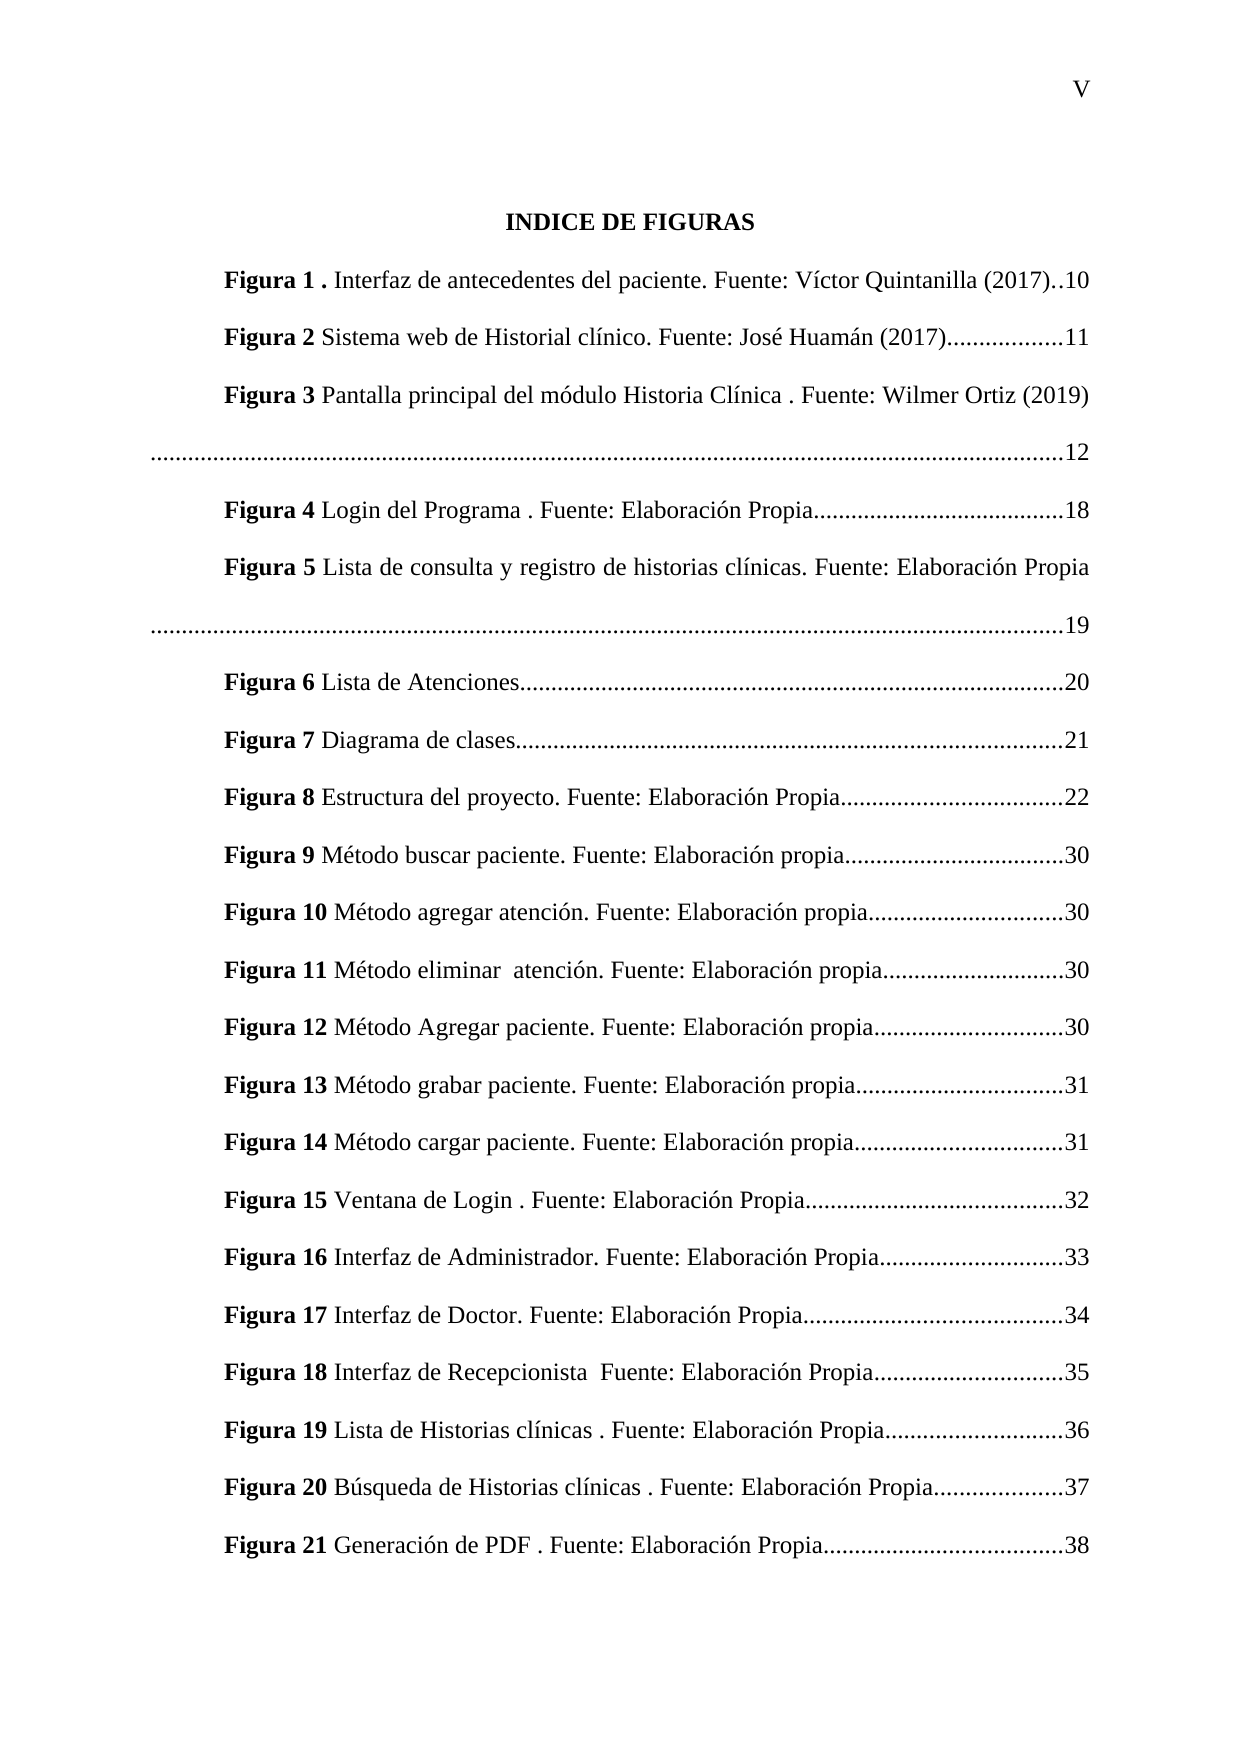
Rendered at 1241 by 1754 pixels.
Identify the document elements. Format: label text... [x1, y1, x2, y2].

text Figura 1 . Interfaz de antecedentes del paciente. Fuente: Víctor Quintanilla (2017) 10 [150, 265, 1090, 294]
text Figura 14 Método cargar paciente. Fuente: Elaboración propia 31 [150, 1127, 1090, 1156]
text Figura 7 Diagrama de clases 21 [150, 725, 1090, 754]
text Figura 2 Sistema web de Historial clínico. Fuente: José Huamán (2017) 11 [150, 322, 1090, 351]
text Figura 19 Lista de Historias clínicas . Fuente: Elaboración Propia 36 [150, 1415, 1090, 1444]
text Figura 4 Login del Programa . Fuente: Elaboración Propia 18 [150, 495, 1090, 524]
text Figura 3 Pantalla principal del módulo Historia Clínica . Fuente: Wilmer Ortiz (2019) 12 [150, 380, 1090, 466]
text Figura 9 Método buscar paciente. Fuente: Elaboración propia 30 [150, 840, 1090, 869]
text Figura 16 Interfaz de Administrador. Fuente: Elaboración Propia 33 [150, 1242, 1090, 1271]
text Figura 12 Método Agregar paciente. Fuente: Elaboración propia 30 [150, 1012, 1090, 1041]
text Figura 18 Interfaz de Recepcionista Fuente: Elaboración Propia 35 [150, 1357, 1090, 1386]
text Figura 11 Método eliminar atención. Fuente: Elaboración propia 30 [150, 955, 1090, 984]
text Figura 21 Generación de PDF . Fuente: Elaboración Propia 38 [150, 1530, 1090, 1559]
text INDICE DE FIGURAS [150, 207, 1090, 236]
text Figura 15 Ventana de Login . Fuente: Elaboración Propia 32 [150, 1185, 1090, 1214]
text Figura 13 Método grabar paciente. Fuente: Elaboración propia 31 [150, 1070, 1090, 1099]
text Figura 20 Búsqueda de Historias clínicas . Fuente: Elaboración Propia 37 [150, 1472, 1090, 1501]
text Figura 6 Lista de Atenciones 20 [150, 667, 1090, 696]
text Figura 17 Interfaz de Doctor. Fuente: Elaboración Propia 34 [150, 1300, 1090, 1329]
text Figura 8 Estructura del proyecto. Fuente: Elaboración Propia 22 [150, 782, 1090, 811]
text Figura 10 Método agregar atención. Fuente: Elaboración propia 30 [150, 897, 1090, 926]
text Figura 5 Lista de consulta y registro de historias clínicas. Fuente: Elaboración Propia 19 [150, 552, 1090, 639]
